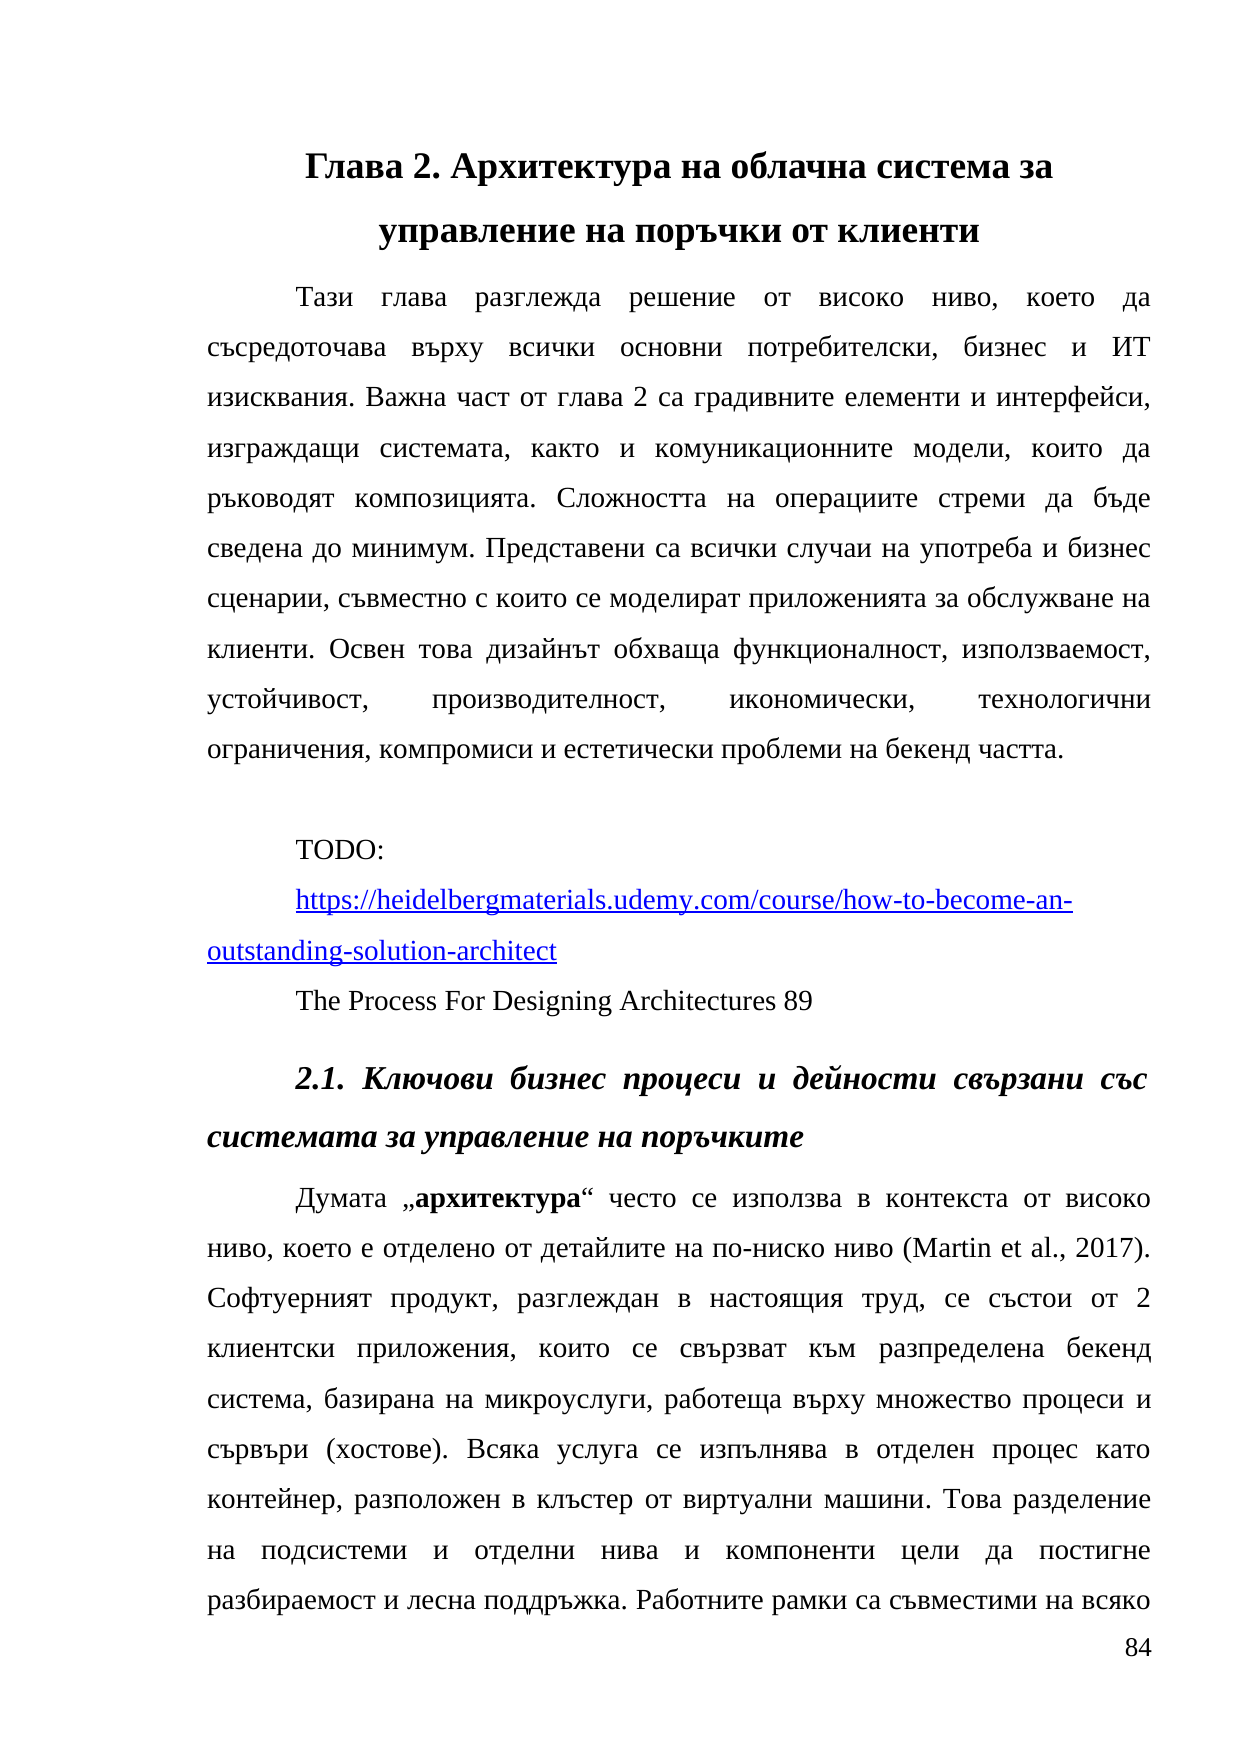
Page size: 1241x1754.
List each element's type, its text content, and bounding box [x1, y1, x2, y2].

text Тази глава разглежда решение от високо ниво, което да съсредоточава върху всички основни потребителски, бизнес и ИТ изисквания. Важна част от глава 2 са градивните елементи и интерфейси, изграждащи системата, както и комуникационните модели, които да ръководят композицията. Сложността на операциите стреми да бъде сведена до минимум. Представени са всички случаи на употреба и бизнес сценарии, съвместно с които се моделират приложенията за обслужване на клиенти. Освен това дизайнът обхваща функционалност, използваемост, устойчивост, производителност, икономически, технологични ограничения, компромиси и естетически проблеми на бекенд частта. [207, 279, 1152, 765]
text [207, 1180, 1152, 1616]
subtitle 2.1. Ключови бизнес процеси и дейности свързани със системата за управление на поръчките [207, 1058, 1152, 1154]
subtitle Глава 2. Архитектура на облачна система за управление на поръчки от клиенти [207, 143, 1152, 251]
text https://heidelbergmaterials.udemy.com/course/how-to-become-an-outstanding-solution-architect [207, 882, 1152, 966]
text The Process For Designing Architectures 89 [207, 983, 1152, 1017]
text TODO: [207, 832, 1152, 866]
